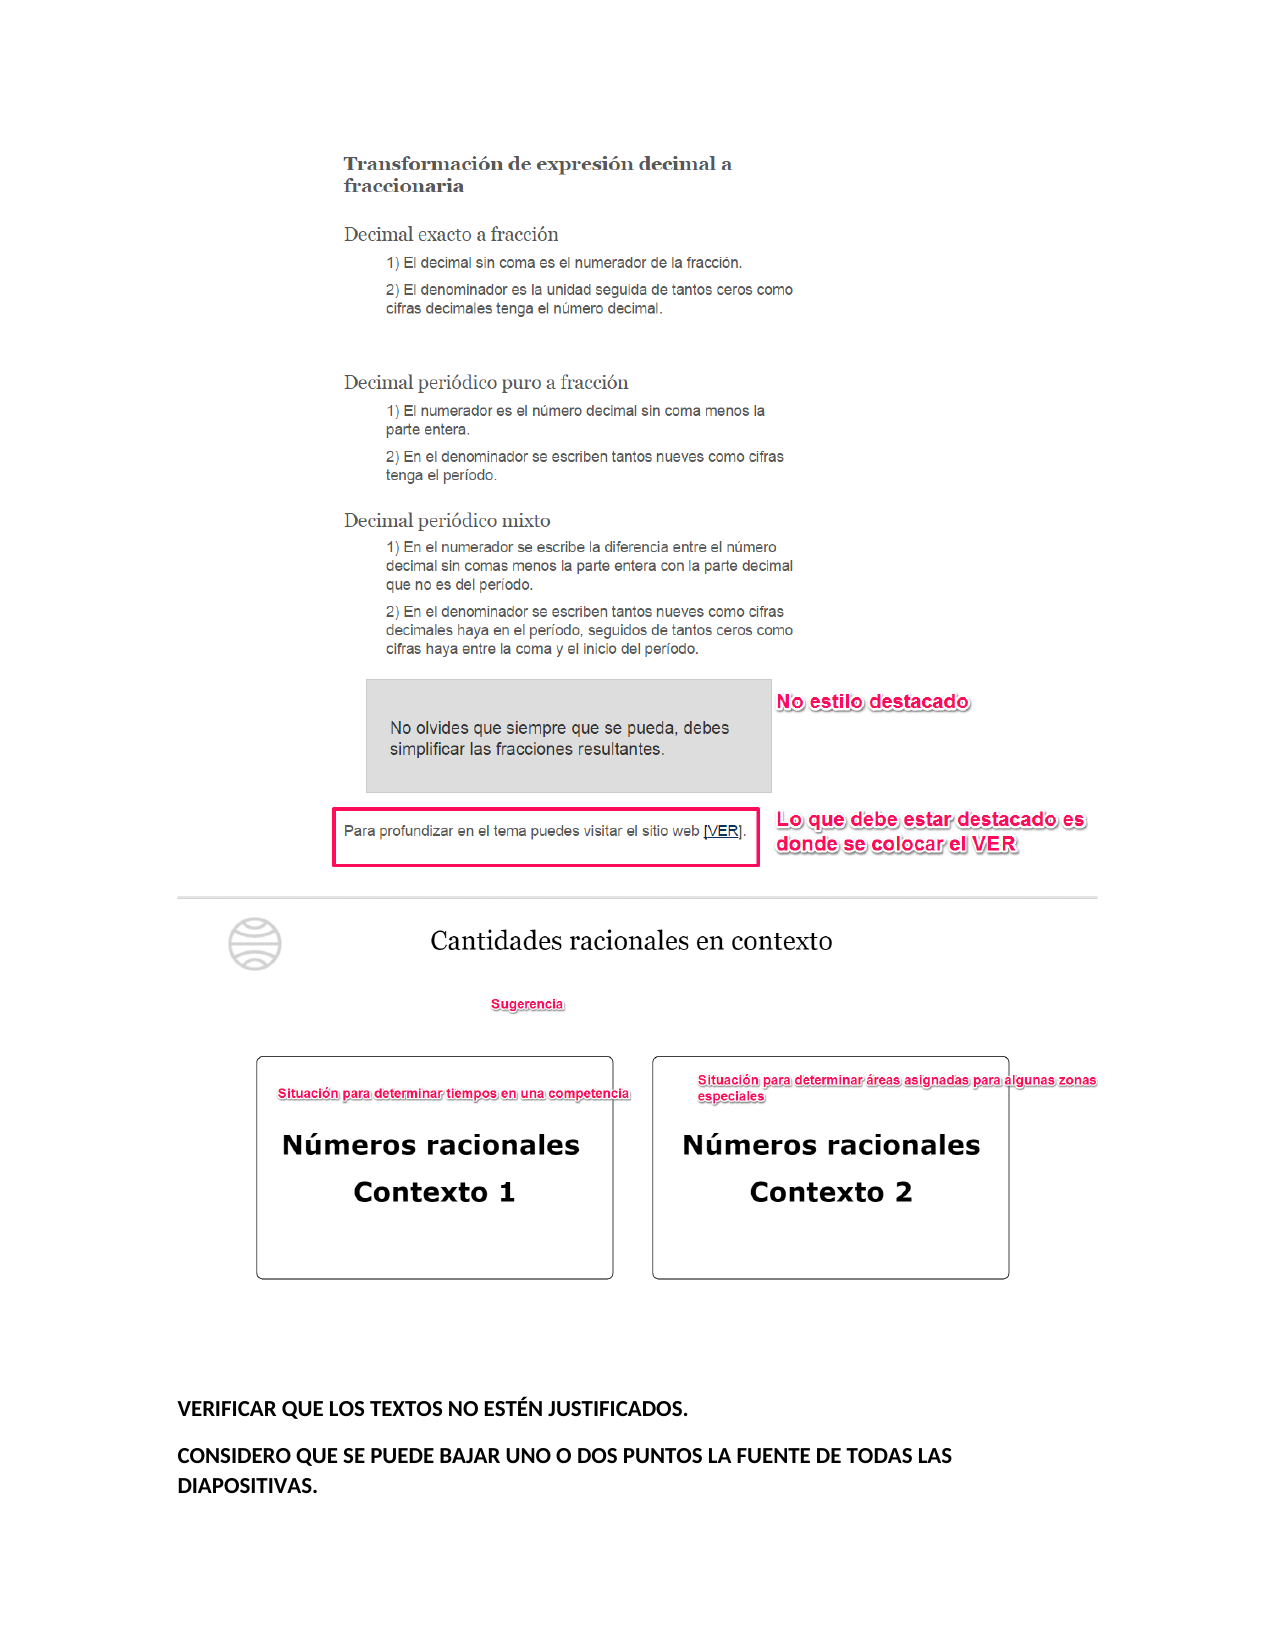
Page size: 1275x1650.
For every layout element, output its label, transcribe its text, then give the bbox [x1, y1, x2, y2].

picture [177, 896, 1098, 1375]
text CONSIDERO QUE SE PUEDE BAJAR UNO O DOS PUNTOS LA FUENTE DE TODAS LAS DIAPOSITIVAS. [177, 1441, 1098, 1499]
text VERIFICAR QUE LOS TEXTOS NO ESTÉN JUSTIFICADOS. [177, 1394, 1098, 1422]
picture [177, 147, 1098, 878]
